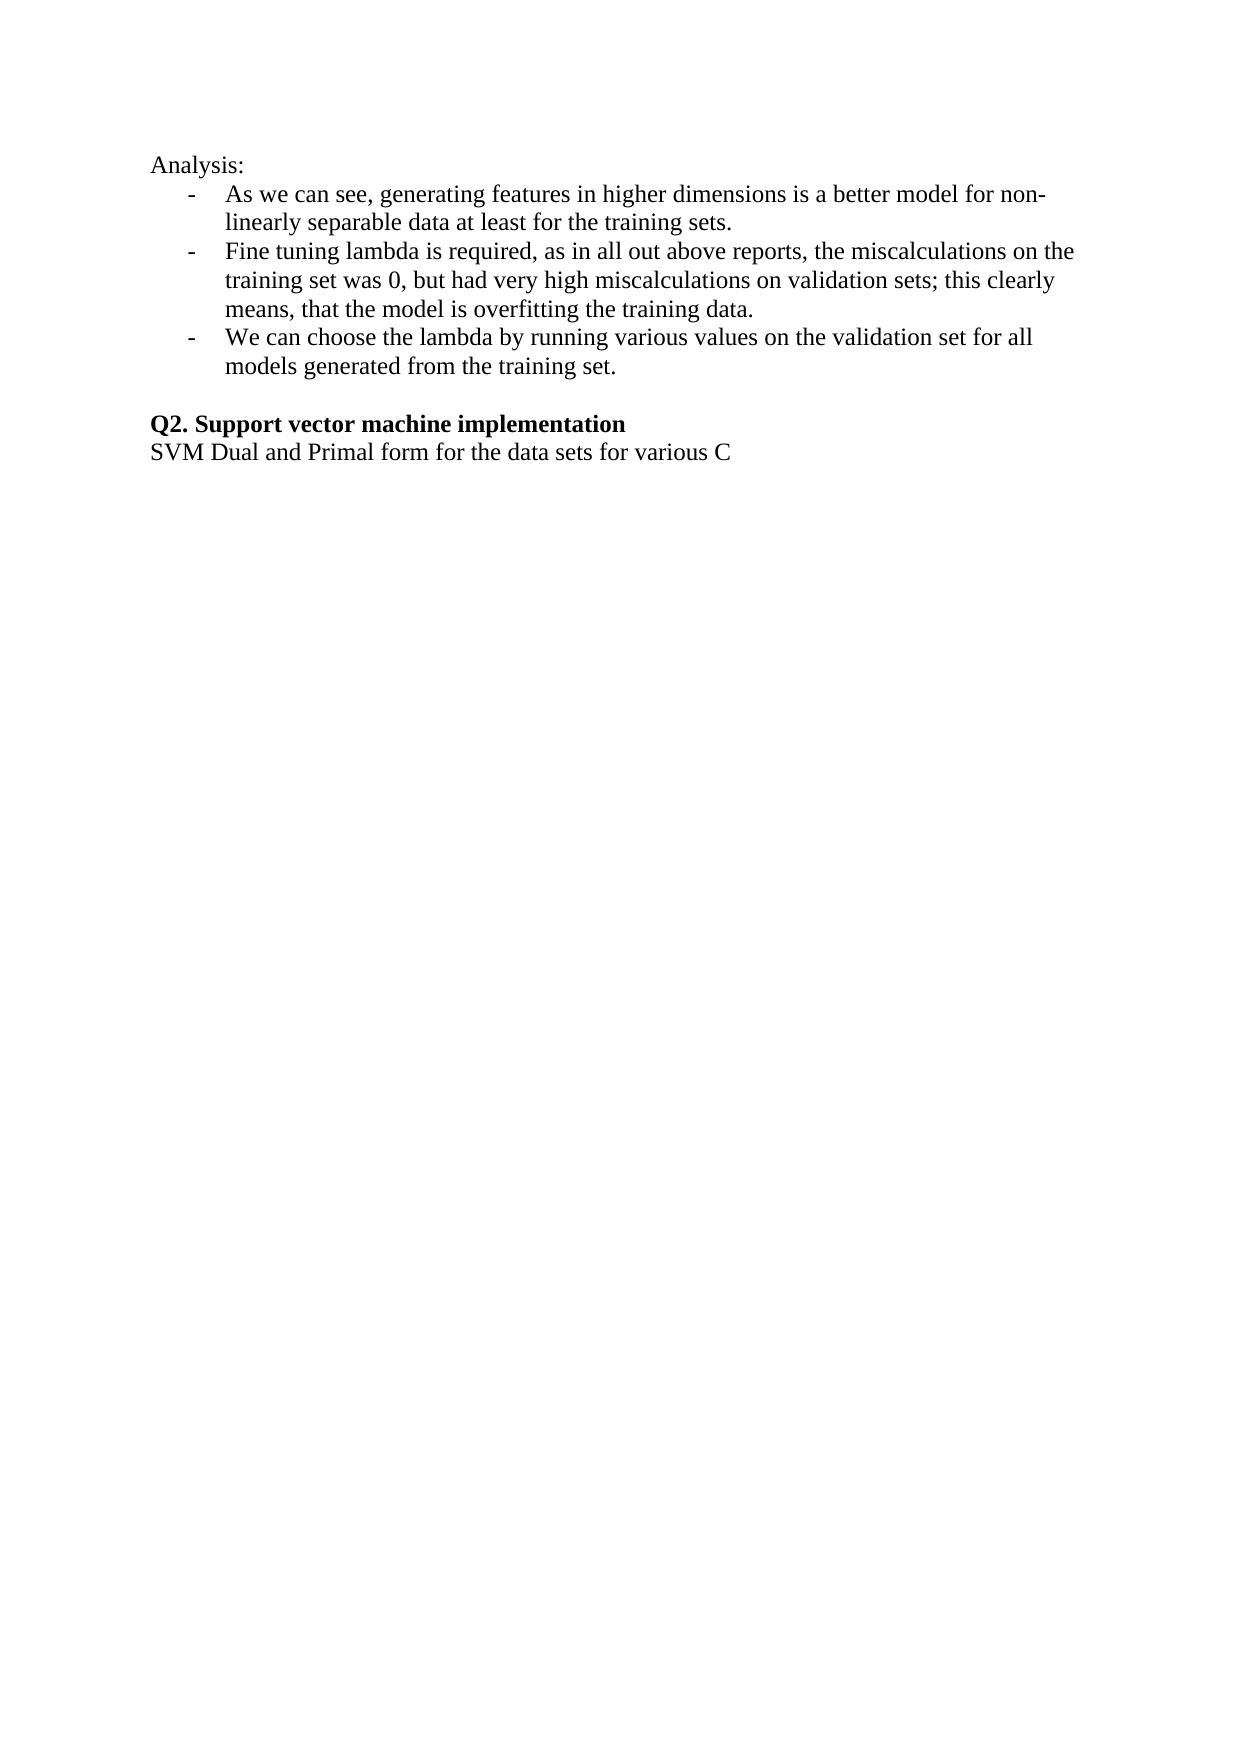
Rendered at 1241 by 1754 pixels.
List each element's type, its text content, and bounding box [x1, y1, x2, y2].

list We can choose the lambda by running various values on the validation set for all models generated from the training set. [187, 322, 1090, 380]
text Analysis: [150, 150, 1090, 179]
list As we can see, generating features in higher dimensions is a better model for non-linearly separable data at least for the training sets. [187, 179, 1090, 236]
text SVM Dual and Primal form for the data sets for various C [150, 437, 1090, 466]
text Q2. Support vector machine implementation [150, 409, 1090, 437]
list Fine tuning lambda is required, as in all out above reports, the miscalculations on the training set was 0, but had very high miscalculations on validation sets; this clearly means, that the model is overfitting the training data. [187, 236, 1090, 322]
